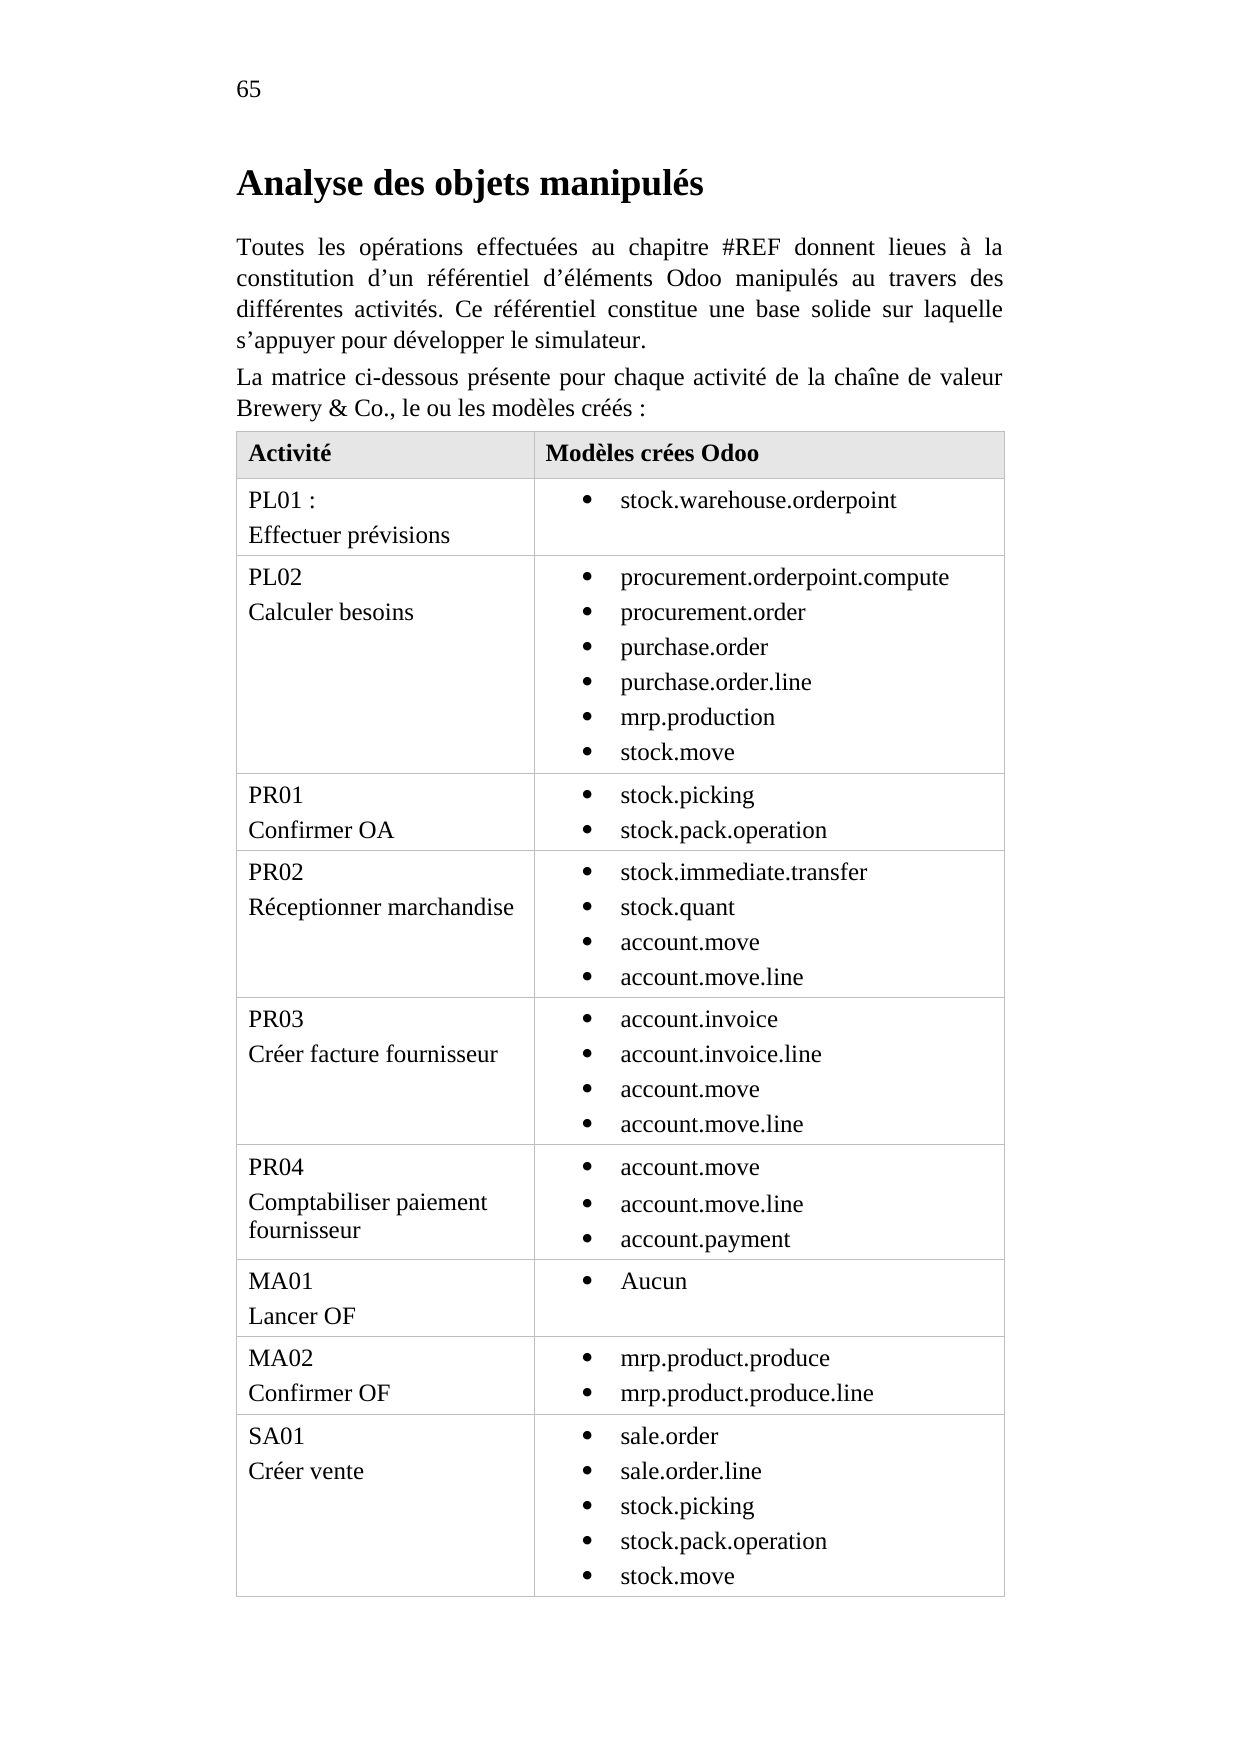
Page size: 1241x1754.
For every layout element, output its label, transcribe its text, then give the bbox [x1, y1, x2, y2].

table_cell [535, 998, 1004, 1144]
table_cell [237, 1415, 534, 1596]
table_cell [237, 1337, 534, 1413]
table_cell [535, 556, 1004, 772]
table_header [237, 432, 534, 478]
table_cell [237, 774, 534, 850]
text Analyse des objets manipulés [236, 160, 1004, 203]
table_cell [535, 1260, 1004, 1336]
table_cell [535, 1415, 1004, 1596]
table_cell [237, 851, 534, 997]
text La matrice ci-dessous présente pour chaque activité de la chaîne de valeur Brewery & Co., le ou les modèles créés : [236, 362, 1004, 422]
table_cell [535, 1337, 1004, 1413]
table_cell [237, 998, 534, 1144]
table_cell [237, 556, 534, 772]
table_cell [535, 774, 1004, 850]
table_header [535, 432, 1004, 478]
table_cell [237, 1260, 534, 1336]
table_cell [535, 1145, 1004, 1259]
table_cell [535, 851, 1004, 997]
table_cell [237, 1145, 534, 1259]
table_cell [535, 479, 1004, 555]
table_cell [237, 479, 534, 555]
text Toutes les opérations effectuées au chapitre #REF donnent lieues à la constitution d’un référentiel d’éléments Odoo manipulés au travers des différentes activités. Ce référentiel constitue une base solide sur laquelle s’appuyer pour développer le simulateur. [236, 232, 1004, 354]
